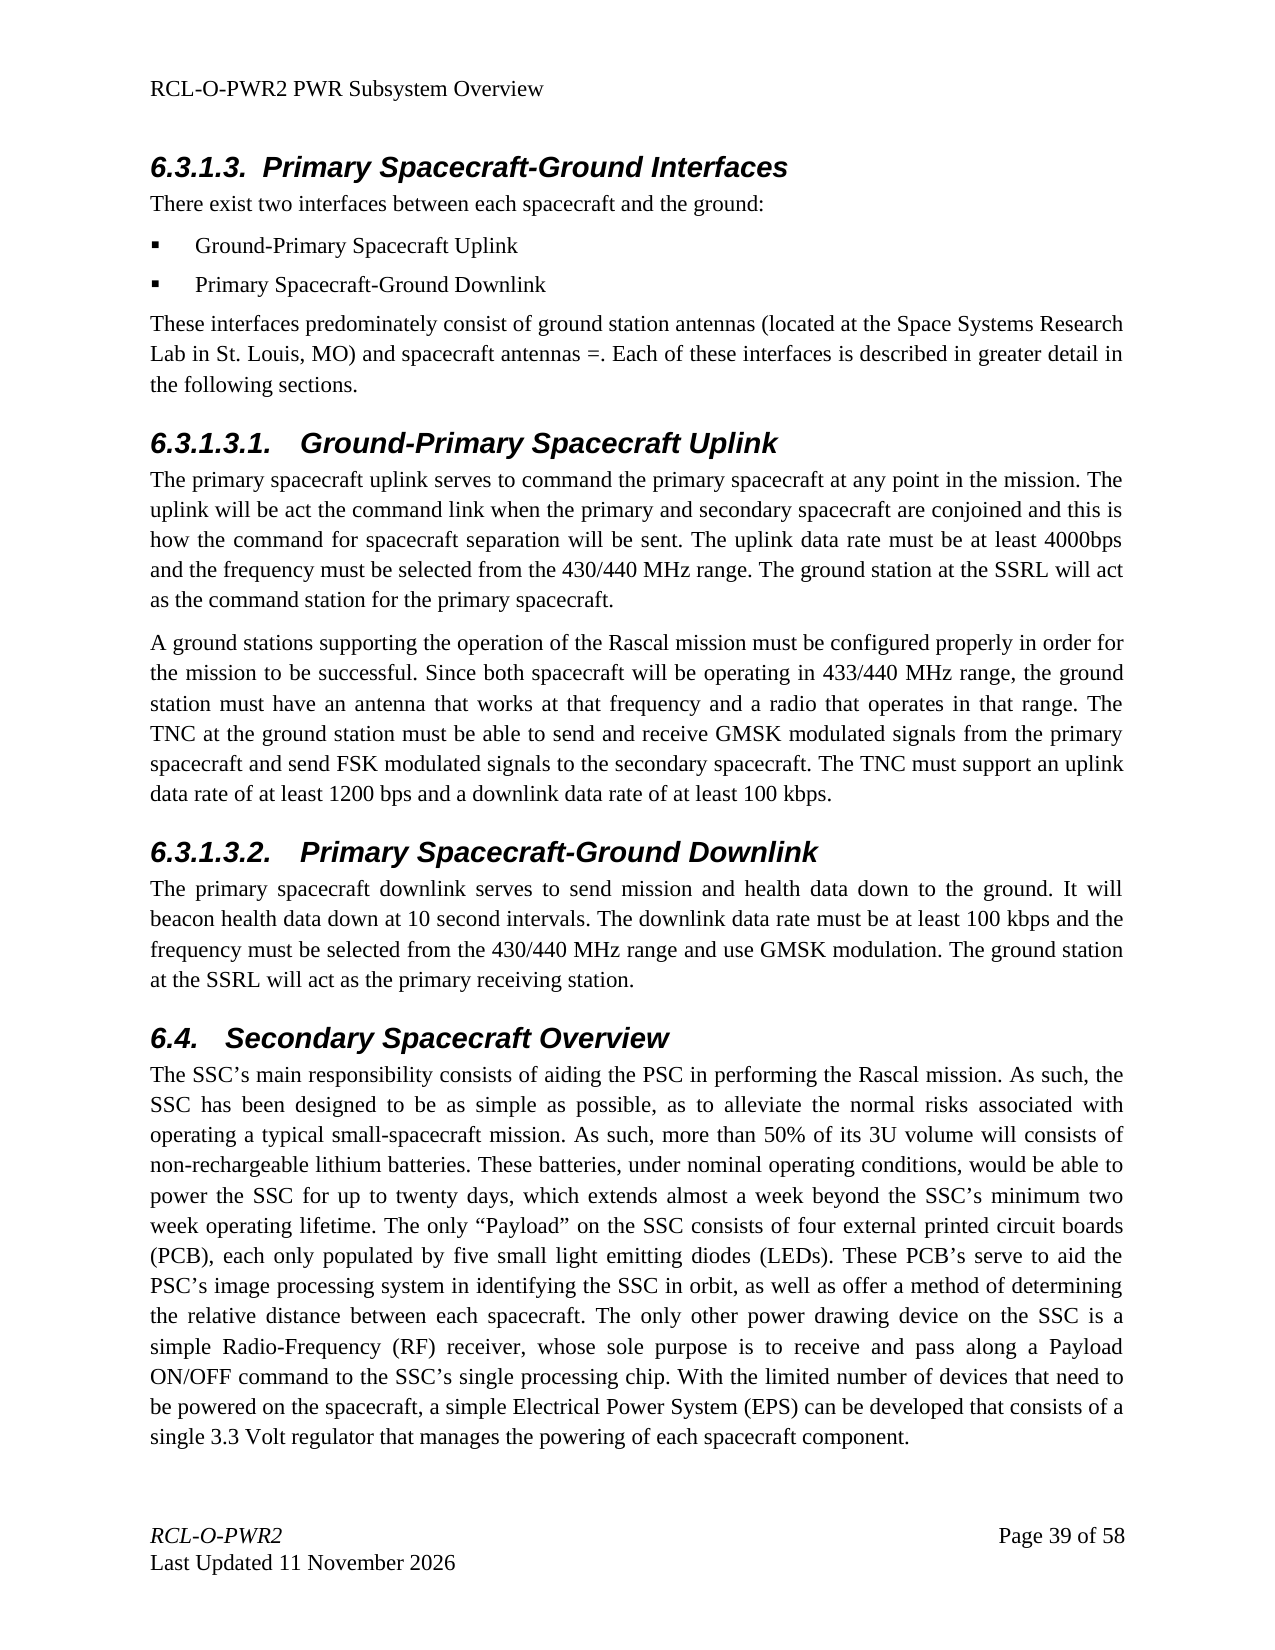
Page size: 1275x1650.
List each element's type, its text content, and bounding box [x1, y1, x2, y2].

subtitle Ground-Primary Spacecraft Uplink [150, 426, 1125, 459]
text The primary spacecraft uplink serves to command the primary spacecraft at any point in the mission. The uplink will be act the command link when the primary and secondary spacecraft are conjoined and this is how the command for spacecraft separation will be sent. The uplink data rate must be at least 4000bps and the frequency must be selected from the 430/440 MHz range. The ground station at the SSRL will act as the command station for the primary spacecraft. [150, 466, 1125, 613]
subtitle Primary Spacecraft-Ground Downlink [150, 835, 1125, 869]
text There exist two interfaces between each spacecraft and the ground: [150, 190, 1125, 216]
text The SSC’s main responsibility consists of aiding the PSC in performing the Rascal mission. As such, the SSC has been designed to be as simple as possible, as to alleviate the normal risks associated with operating a typical small-spacecraft mission. As such, more than 50% of its 3U volume will consists of non-rechargeable lithium batteries. These batteries, under nominal operating conditions, would be able to power the SSC for up to twenty days, which extends almost a week beyond the SSC’s minimum two week operating lifetime. The only “Payload” on the SSC consists of four external printed circuit boards (PCB), each only populated by five small light emitting diodes (LEDs). These PCB’s serve to aid the PSC’s image processing system in identifying the SSC in orbit, as well as offer a method of determining the relative distance between each spacecraft. The only other power drawing device on the SSC is a simple Radio-Frequency (RF) receiver, whose sole purpose is to receive and pass along a Payload ON/OFF command to the SSC’s single processing chip. With the limited number of devices that need to be powered on the spacecraft, a simple Electrical Power System (EPS) can be developed that consists of a single 3.3 Volt regulator that manages the powering of each spacecraft component. [150, 1061, 1125, 1450]
text A ground stations supporting the operation of the Rascal mission must be configured properly in order for the mission to be successful. Since both spacecraft will be operating in 433/440 MHz range, the ground station must have an antenna that works at that frequency and a radio that operates in that range. The TNC at the ground station must be able to send and receive GMSK modulated signals from the primary spacecraft and send FSK modulated signals to the secondary spacecraft. The TNC must support an uplink data rate of at least 1200 bps and a downlink data rate of at least 100 kbps. [150, 629, 1125, 807]
text The primary spacecraft downlink serves to send mission and health data down to the ground. It will beacon health data down at 10 second intervals. The downlink data rate must be at least 100 kbps and the frequency must be selected from the 430/440 MHz range and use GMSK modulation. The ground station at the SSRL will act as the primary receiving station. [150, 875, 1125, 992]
list Primary Spacecraft-Ground Downlink [150, 271, 1125, 298]
text These interfaces predominately consist of ground station antennas (located at the Space Systems Research Lab in St. Louis, MO) and spacecraft antennas =. Each of these interfaces is described in greater detail in the following sections. [150, 310, 1125, 397]
subtitle Secondary Spacecraft Overview [150, 1021, 1125, 1054]
list Ground-Primary Spacecraft Uplink [150, 232, 1125, 259]
subtitle Primary Spacecraft-Ground Interfaces [150, 150, 1125, 183]
